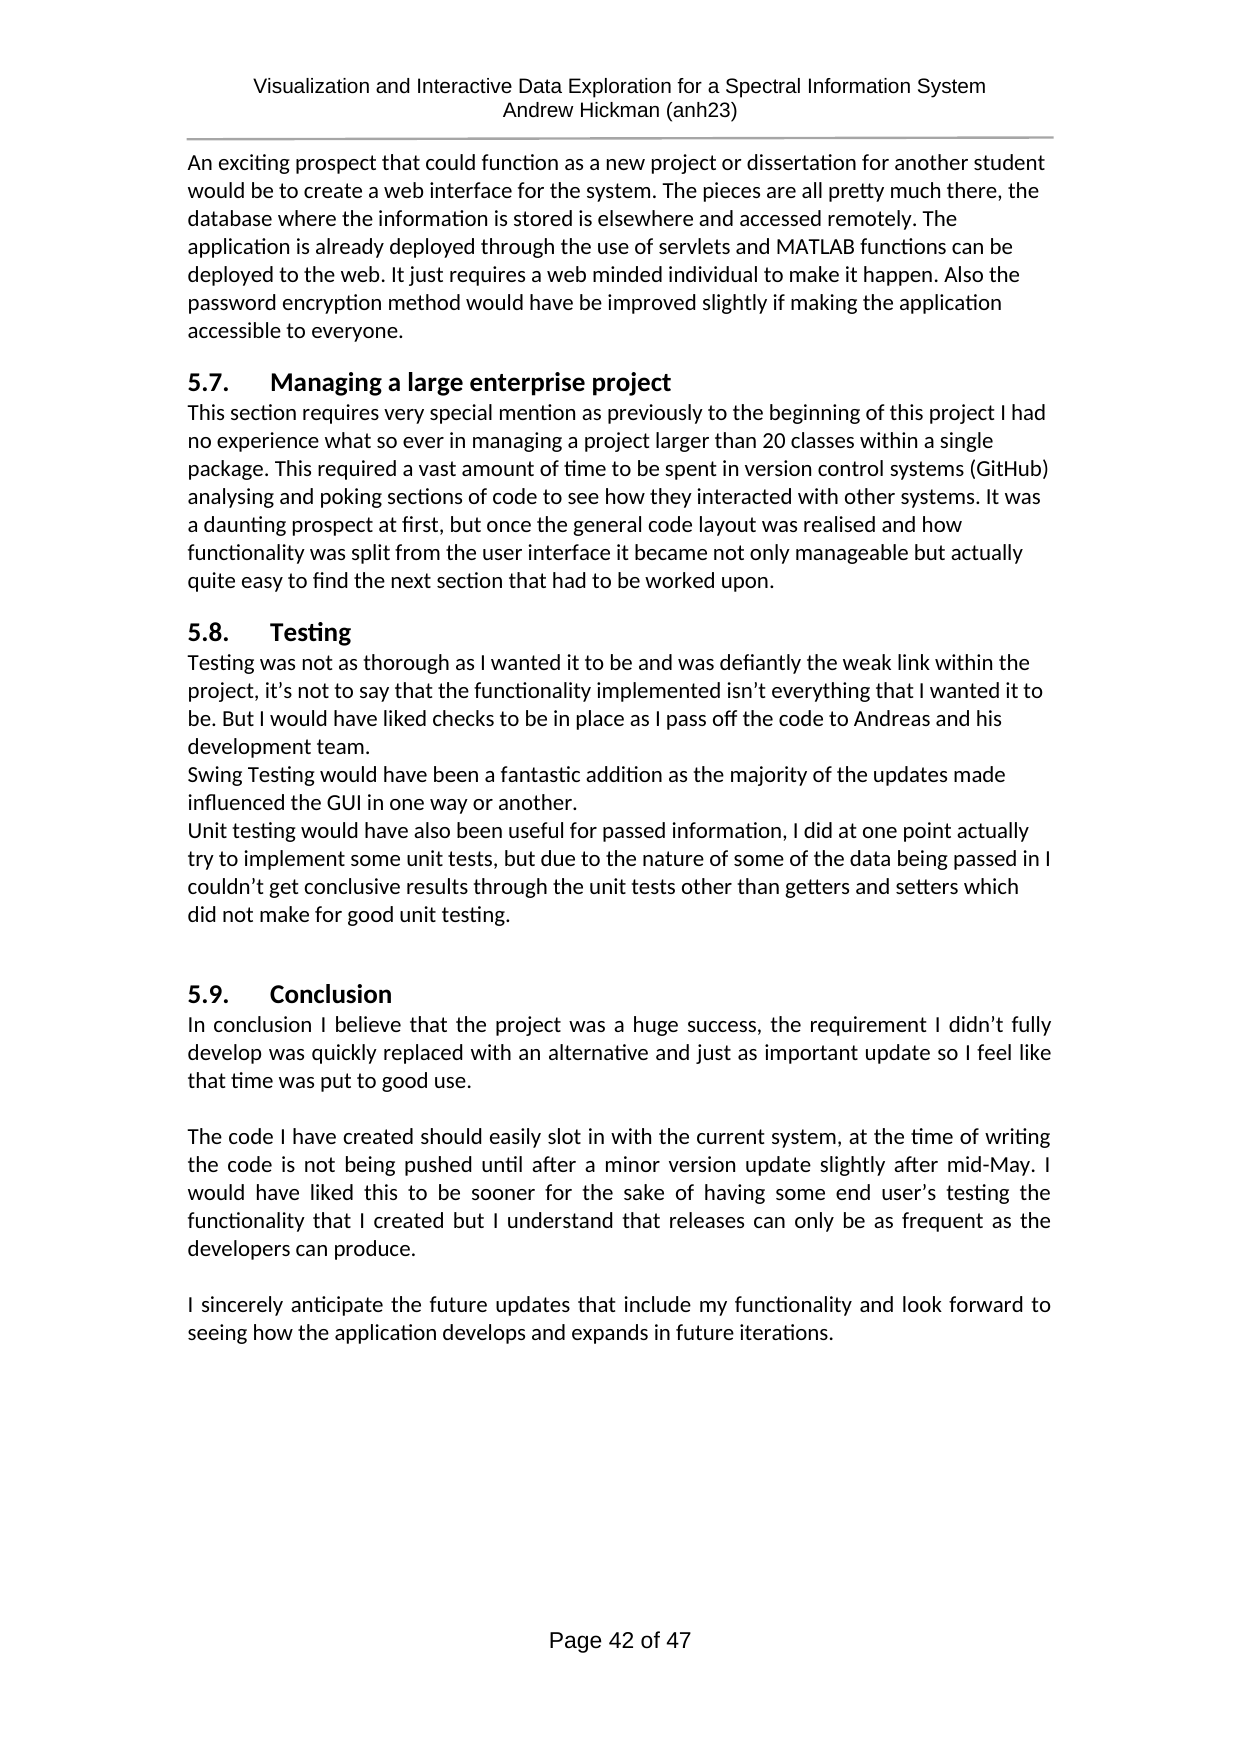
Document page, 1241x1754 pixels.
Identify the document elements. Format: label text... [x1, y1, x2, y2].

text Testing was not as thorough as I wanted it to be and was defiantly the weak link within the project, it’s not to say that the functionality implemented isn’t everything that I wanted it to be. But I would have liked checks to be in place as I pass off the code to Andreas and his development team. [187, 648, 1053, 760]
text Swing Testing would have been a fantastic addition as the majority of the updates made influenced the GUI in one way or another. [187, 760, 1053, 816]
subtitle Testing [187, 615, 1053, 648]
text The code I have created should easily slot in with the current system, at the time of writing the code is not being pushed until after a minor version update slightly after mid-May. I would have liked this to be sooner for the sake of having some end user’s testing the functionality that I created but I understand that releases can only be as frequent as the developers can produce. [187, 1122, 1053, 1262]
text An exciting prospect that could function as a new project or dissertation for another student would be to create a web interface for the system. The pieces are all pretty much there, the database where the information is stored is elsewhere and accessed remotely. The application is already deployed through the use of servlets and MATLAB functions can be deployed to the web. It just requires a web minded individual to make it happen. Also the password encryption method would have be improved slightly if making the application accessible to everyone. [187, 148, 1053, 344]
text This section requires very special mention as previously to the beginning of this project I had no experience what so ever in managing a project larger than 20 classes within a single package. This required a vast amount of time to be spent in version control systems (GitHub) analysing and poking sections of code to see how they interacted with other systems. It was a daunting prospect at first, but once the general code layout was realised and how functionality was split from the user interface it became not only manageable but actually quite easy to find the next section that had to be worked upon. [187, 398, 1053, 594]
text Unit testing would have also been useful for passed information, I did at one point actually try to implement some unit tests, but due to the nature of some of the data being passed in I couldn’t get conclusive results through the unit tests other than getters and setters which did not make for good unit testing. [187, 816, 1053, 928]
subtitle Conclusion [187, 977, 1053, 1010]
text In conclusion I believe that the project was a huge success, the requirement I didn’t fully develop was quickly replaced with an alternative and just as important update so I feel like that time was put to good use. [187, 1010, 1053, 1094]
subtitle Managing a large enterprise project [187, 365, 1053, 398]
text I sincerely anticipate the future updates that include my functionality and look forward to seeing how the application develops and expands in future iterations. [187, 1290, 1053, 1346]
